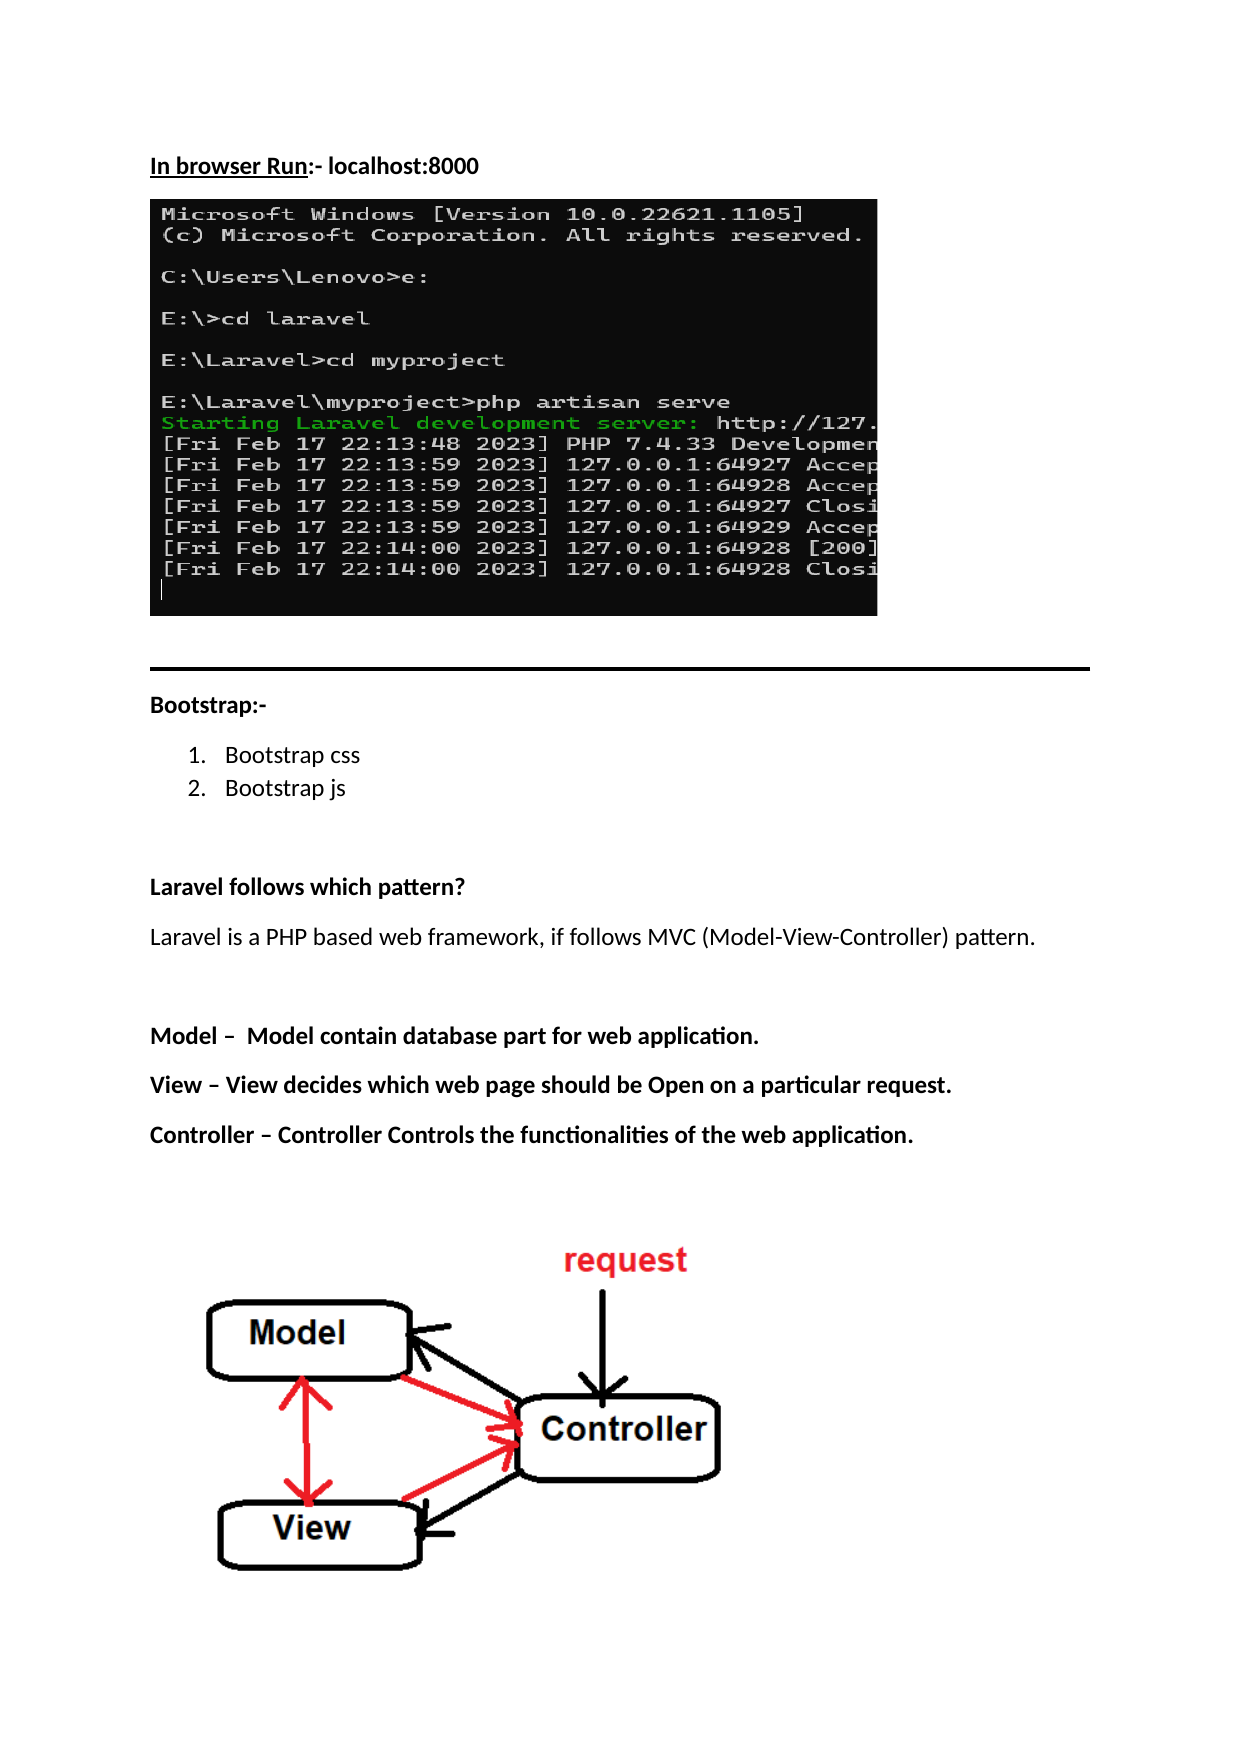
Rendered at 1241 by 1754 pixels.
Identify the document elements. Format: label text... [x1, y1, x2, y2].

picture [150, 1218, 771, 1596]
text Controller – Controller Controls the functionalities of the web application. [150, 1119, 1090, 1150]
list Bootstrap css [187, 739, 1090, 770]
text Bootstrap:- [150, 689, 1090, 720]
text Model – Model contain database part for web application. [150, 1020, 1090, 1051]
text Laravel follows which pattern? [150, 871, 1090, 902]
text View – View decides which web page should be Open on a particular request. [150, 1069, 1090, 1100]
text Laravel is a PHP based web framework, if follows MVC (Model-View-Controller) pattern. [150, 921, 1090, 951]
text In browser Run:- localhost:8000 [150, 150, 1090, 181]
list Bootstrap js [187, 772, 1090, 803]
picture [150, 199, 878, 616]
